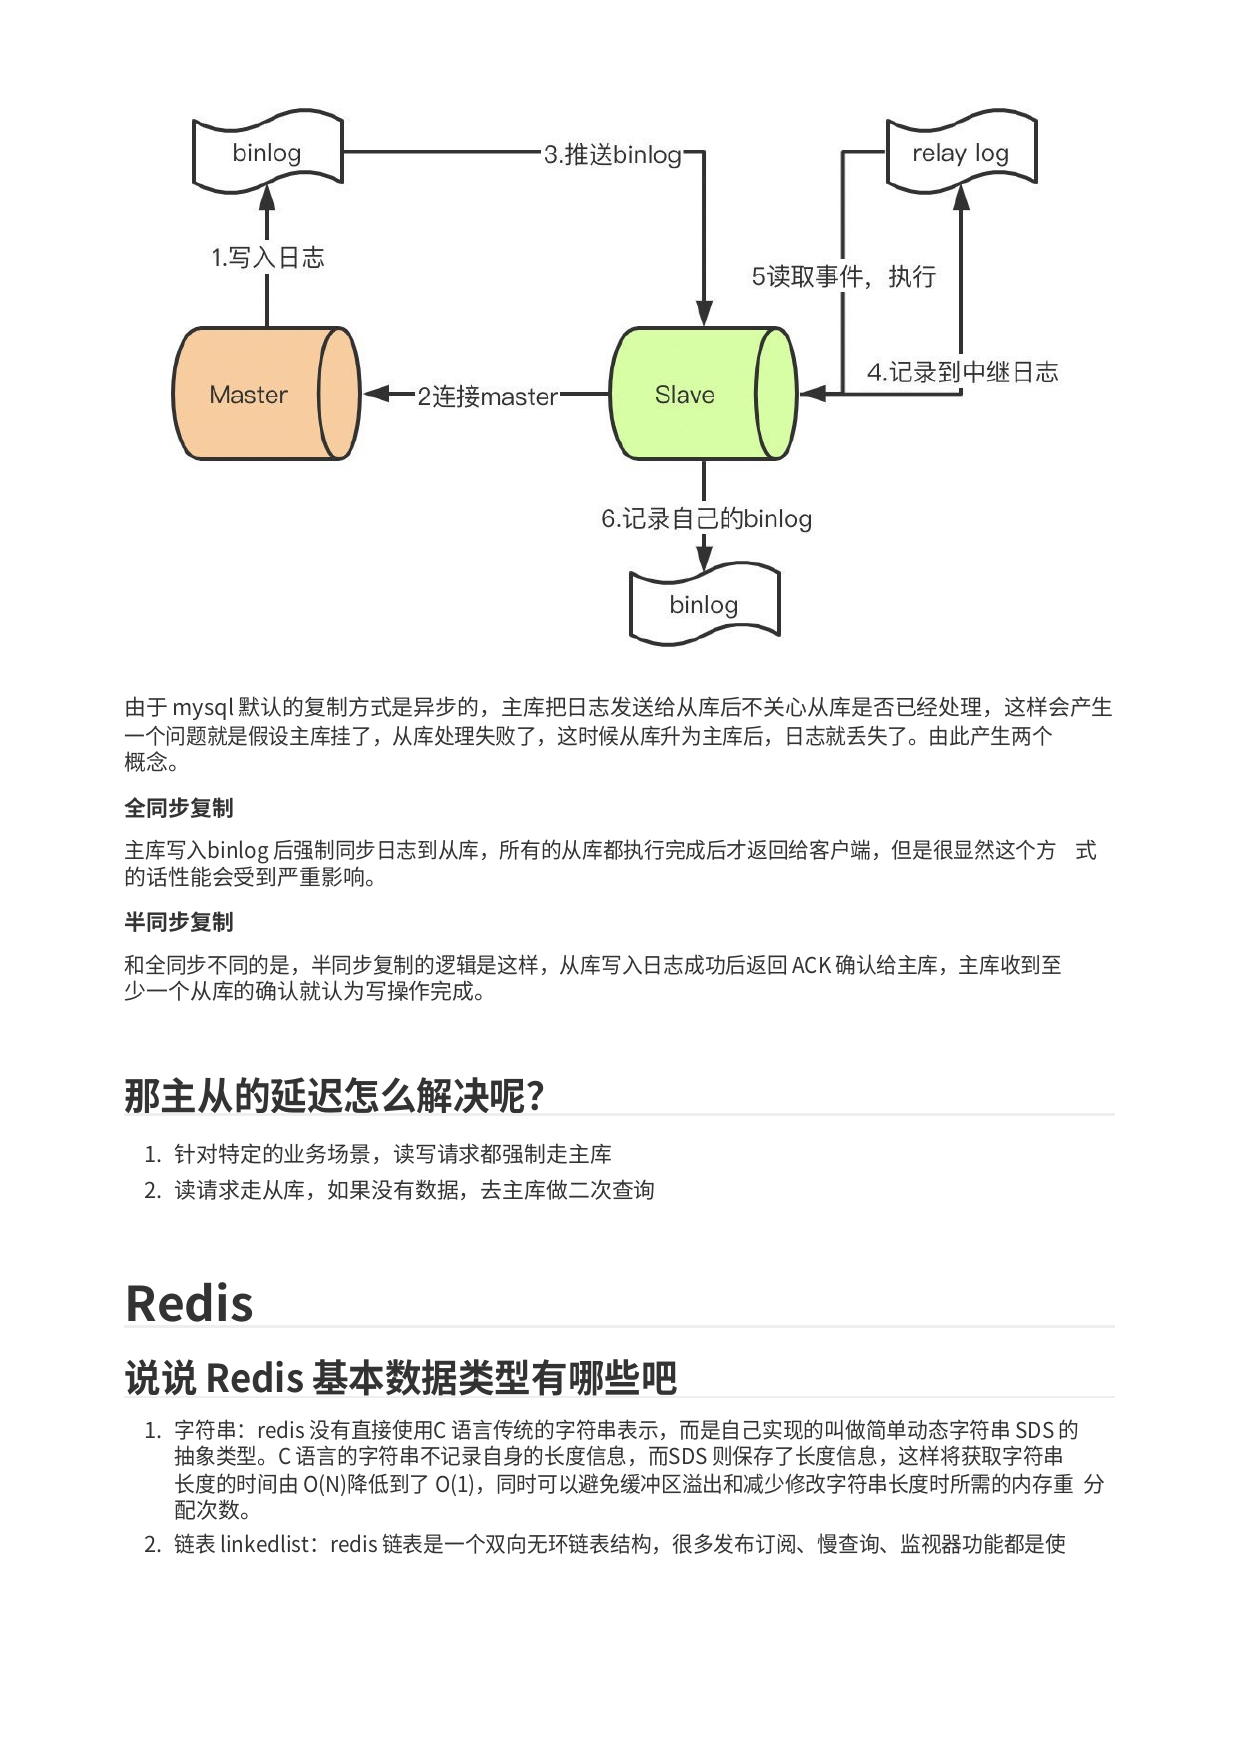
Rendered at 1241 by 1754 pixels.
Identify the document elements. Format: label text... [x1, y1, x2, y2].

list 链表linkedlist：redis链表是⼀个双向⽆环链表结构，很多发布订阅、慢查询、监视器功能都是使 [144, 1524, 1128, 1559]
subtitle 那主从的延迟怎么解决呢？ [124, 1056, 1128, 1124]
text 主库写⼊binlog后强制同步⽇志到从库，所有的从库都执⾏完成后才返回给客户端，但是很显然这个⽅ 式的话性能会受到严重影响。 [124, 837, 1099, 891]
text 说说Redis基本数据类型有哪些吧 [124, 1348, 1128, 1403]
list 字符串：redis没有直接使⽤C语⾔传统的字符串表示，⽽是⾃⼰实现的叫做简单动态字符串SDS的 抽象类型。C语⾔的字符串不记录⾃身的⻓度信息，⽽SDS则保存了⻓度信息，这样将获取字符串 [144, 1417, 1103, 1471]
list 针对特定的业务场景，读写请求都强制⾛主库 [144, 1133, 1128, 1169]
text 和全同步不同的是，半同步复制的逻辑是这样，从库写⼊⽇志成功后返回ACK确认给主库，主库收到⾄ 少⼀个从库的确认就认为写操作完成。 [124, 952, 1098, 1006]
text ⻓度的时间由O(N)降低到了O(1)，同时可以避免缓冲区溢出和减少修改字符串⻓度时所需的内存重 分配次数。 [174, 1471, 1109, 1524]
subtitle 半同步复制 [124, 904, 1128, 936]
subtitle Redis [124, 1265, 1128, 1335]
subtitle 全同步复制 [124, 791, 1128, 822]
picture [169, 108, 1107, 669]
list 读请求⾛从库，如果没有数据，去主库做⼆次查询 [144, 1169, 1128, 1205]
text 由于mysql默认的复制⽅式是异步的，主库把⽇志发送给从库后不关⼼从库是否已经处理，这样会产⽣ [124, 686, 1128, 722]
text ⼀个问题就是假设主库挂了，从库处理失败了，这时候从库升为主库后，⽇志就丢失了。由此产⽣两个 概念。 [124, 723, 1101, 777]
